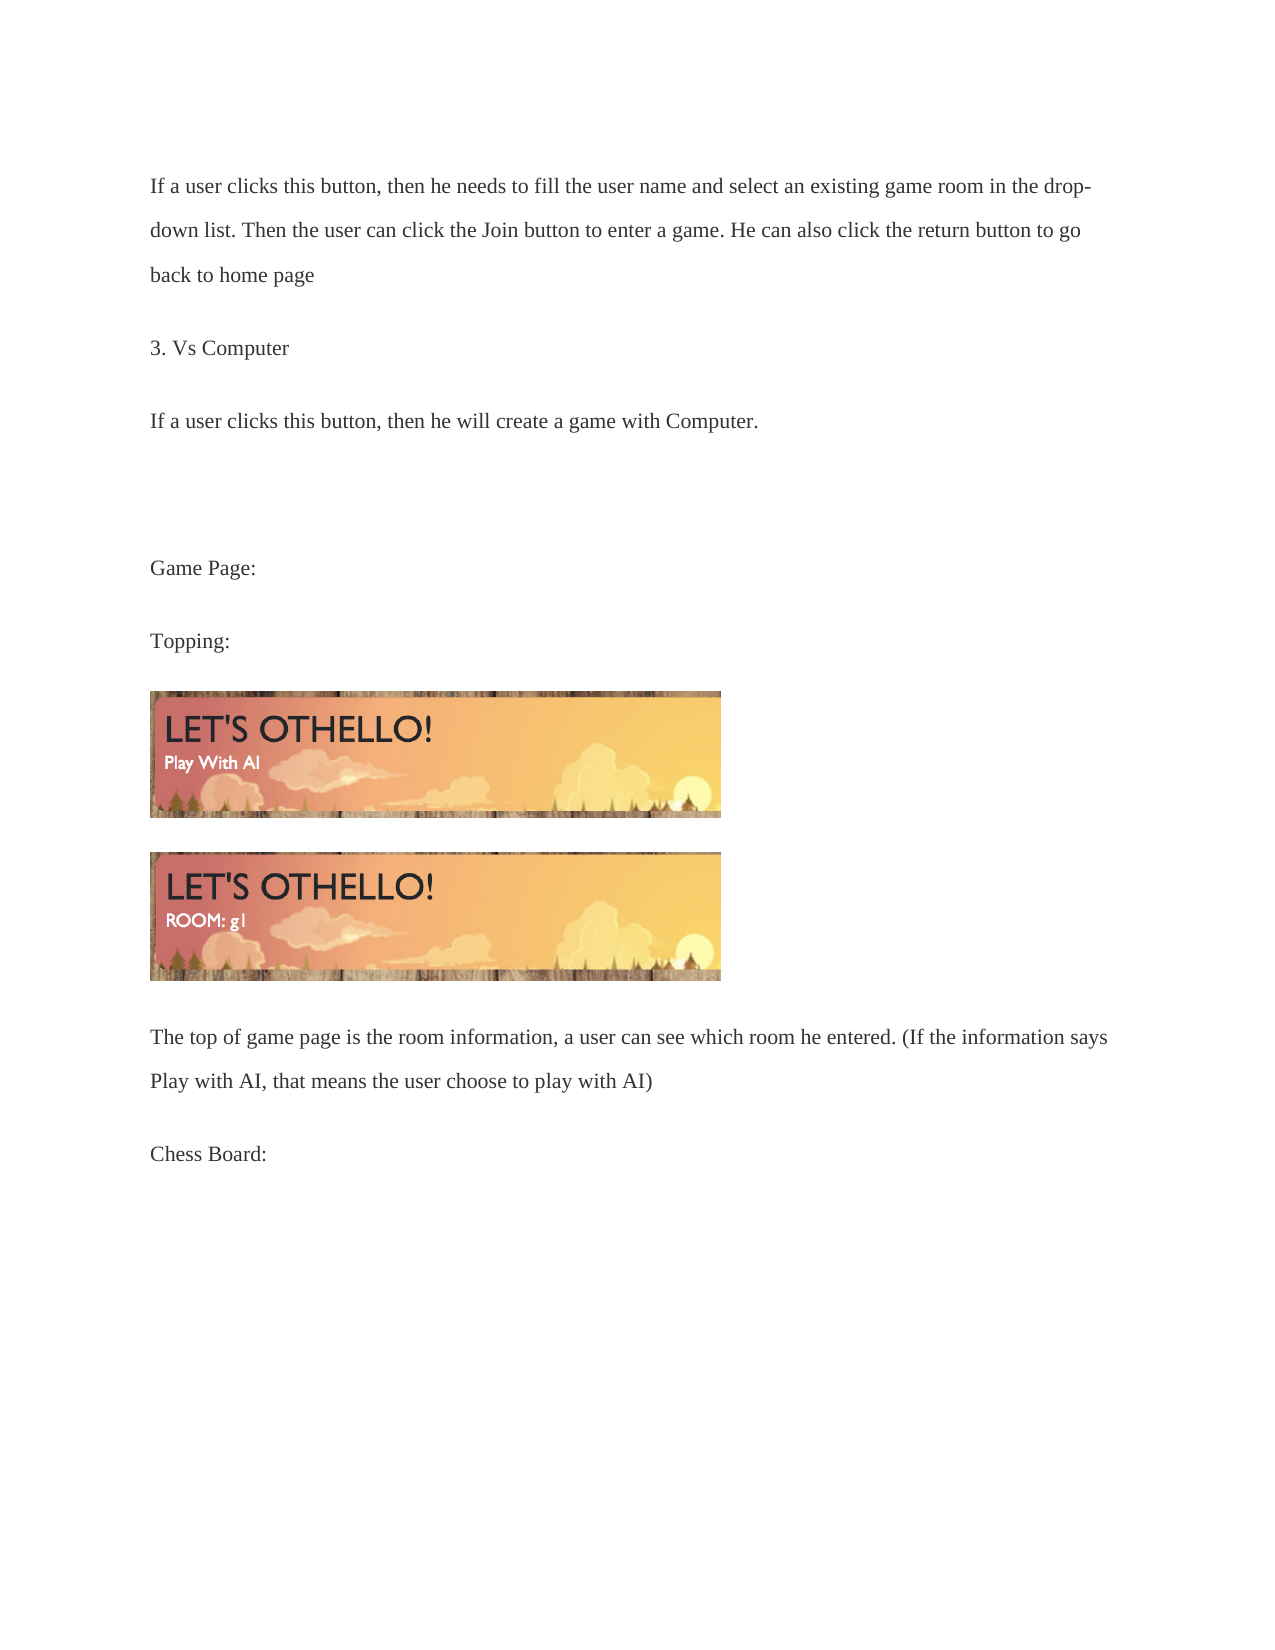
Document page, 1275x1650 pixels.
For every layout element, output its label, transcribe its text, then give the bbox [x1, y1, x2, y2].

text Game Page: [150, 545, 1125, 589]
text If a user clicks this button, then he will create a game with Computer. [150, 399, 1125, 443]
text If a user clicks this button, then he needs to fill the user name and select an existing game room in the drop-down list. Then the user can click the Join button to enter a game. He can also click the return button to go back to home page [150, 164, 1125, 296]
text Chess Board: [150, 1132, 1125, 1176]
picture [150, 852, 721, 981]
text Topping: [150, 618, 1125, 662]
picture [150, 691, 721, 818]
text The top of game page is the room information, a user can see which room he entered. (If the information says Play with AI, that means the user choose to play with AI) [150, 1014, 1125, 1102]
text 3. Vs Computer [150, 325, 1125, 369]
